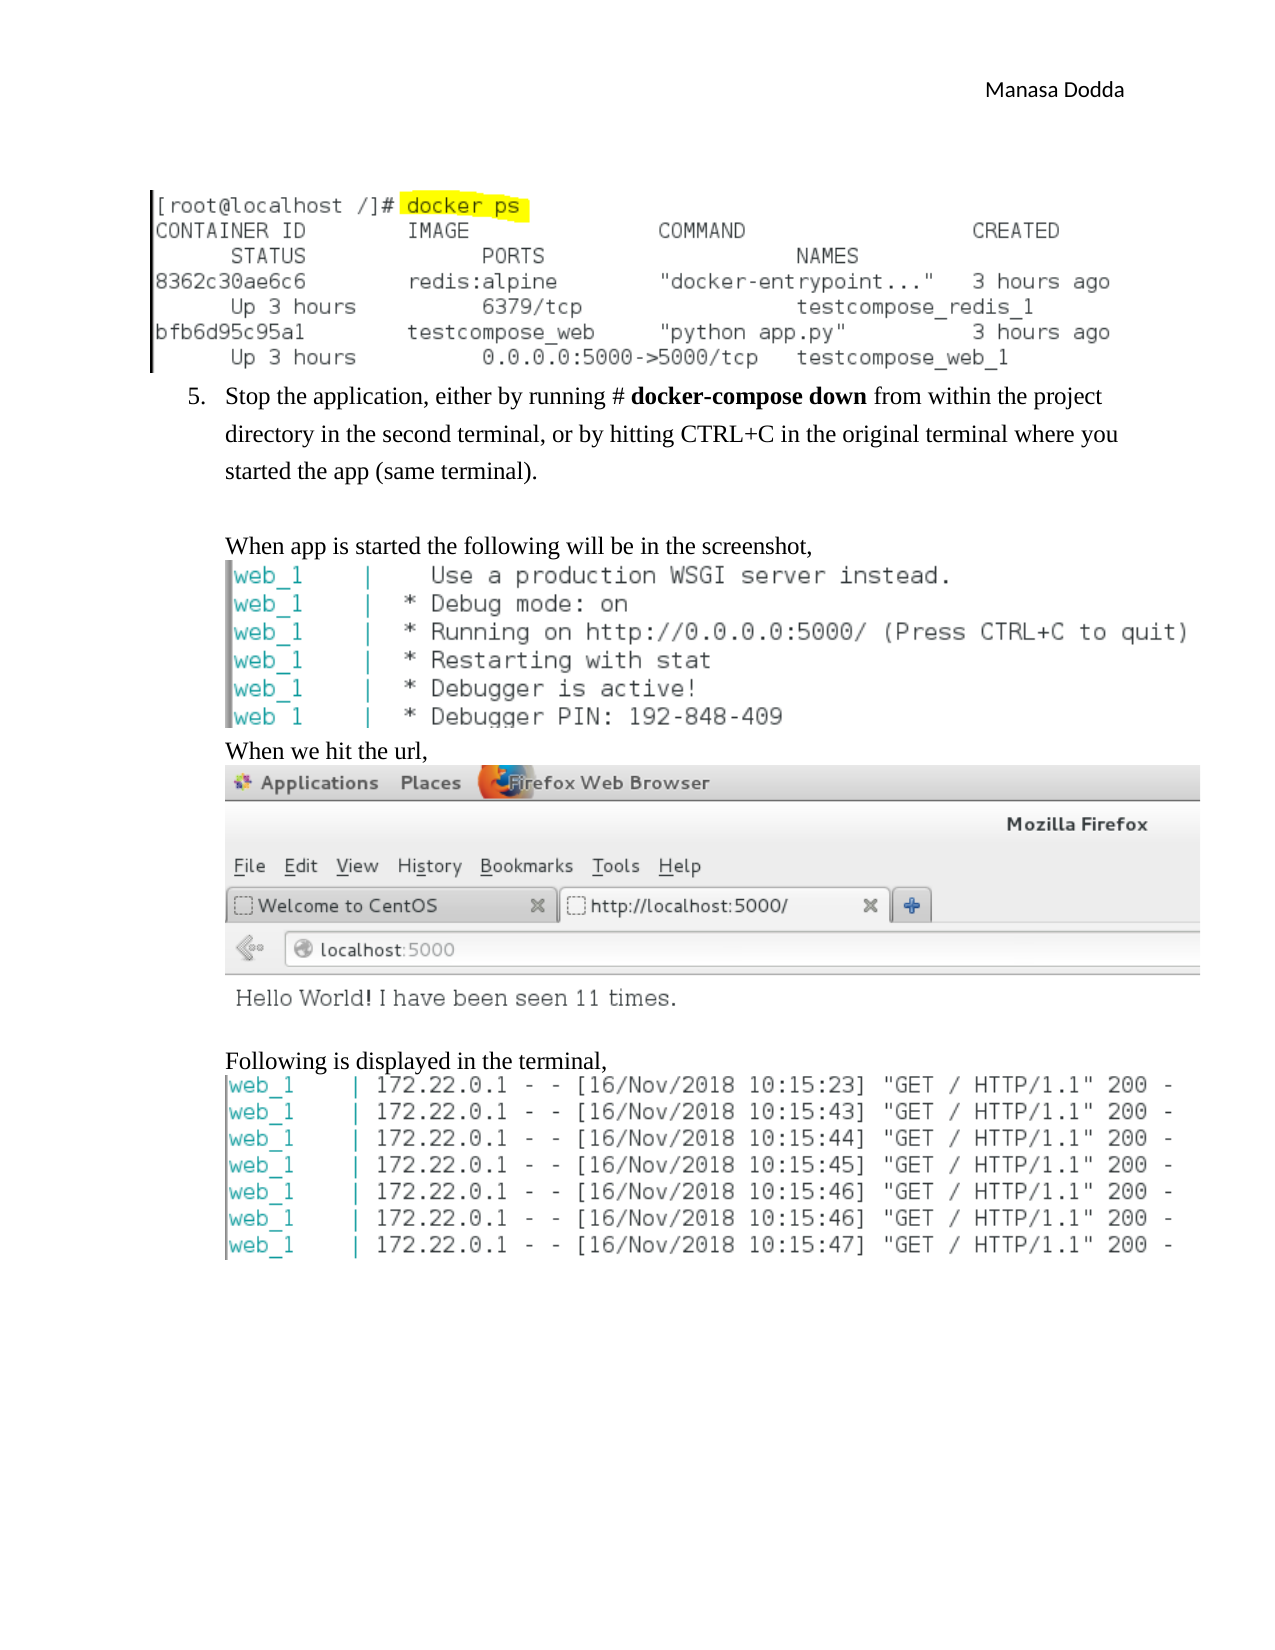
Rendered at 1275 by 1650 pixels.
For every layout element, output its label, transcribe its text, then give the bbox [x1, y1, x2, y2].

picture [225, 560, 1189, 728]
picture [225, 765, 1200, 1038]
picture [150, 190, 1125, 373]
list Stop the application, either by running # docker-compose down from within the project directory in the second terminal, or by hitting CTRL+C in the original terminal where you started the app (same terminal). [187, 373, 1125, 485]
text When we hit the url, [225, 728, 1125, 765]
picture [225, 1075, 1200, 1260]
text When app is started the following will be in the screenshot, [225, 523, 1125, 560]
text Following is displayed in the terminal, [225, 1038, 1125, 1075]
